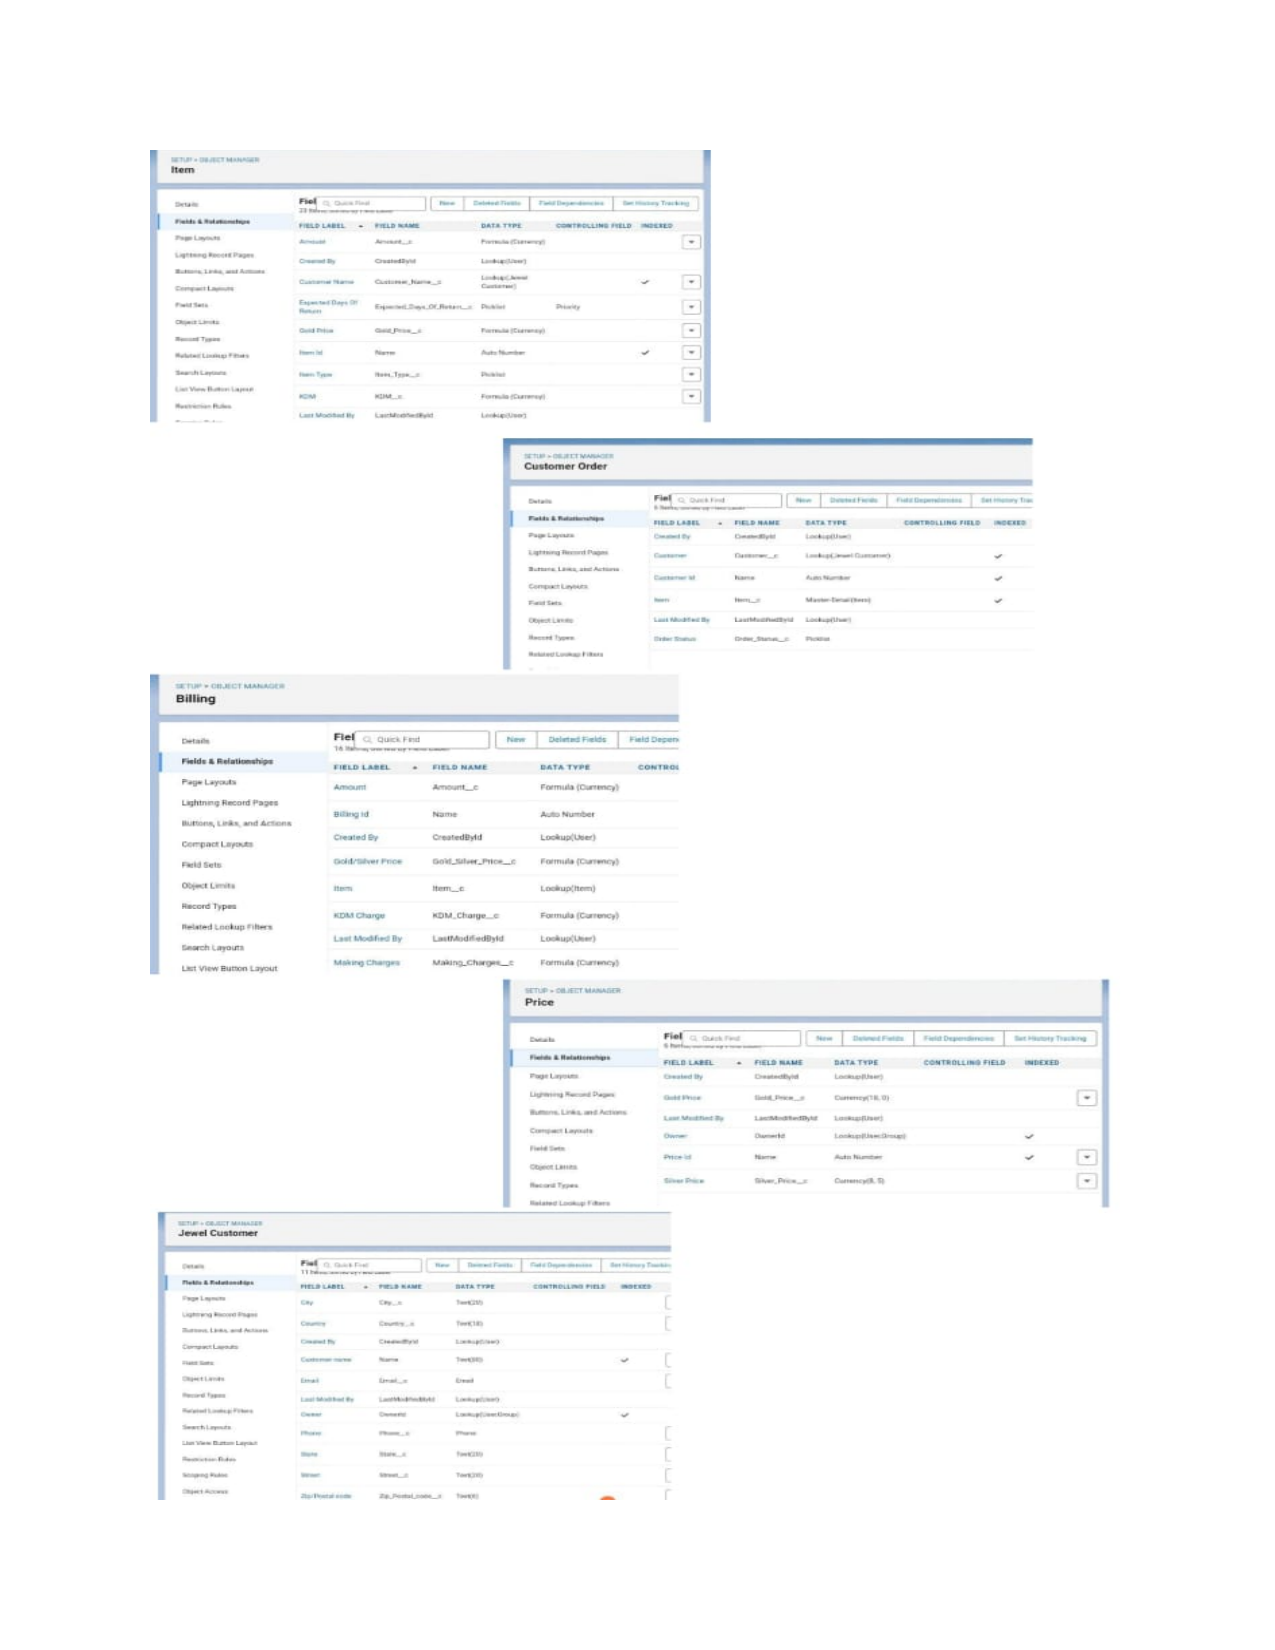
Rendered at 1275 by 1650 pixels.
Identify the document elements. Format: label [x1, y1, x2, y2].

picture [150, 150, 1121, 1500]
